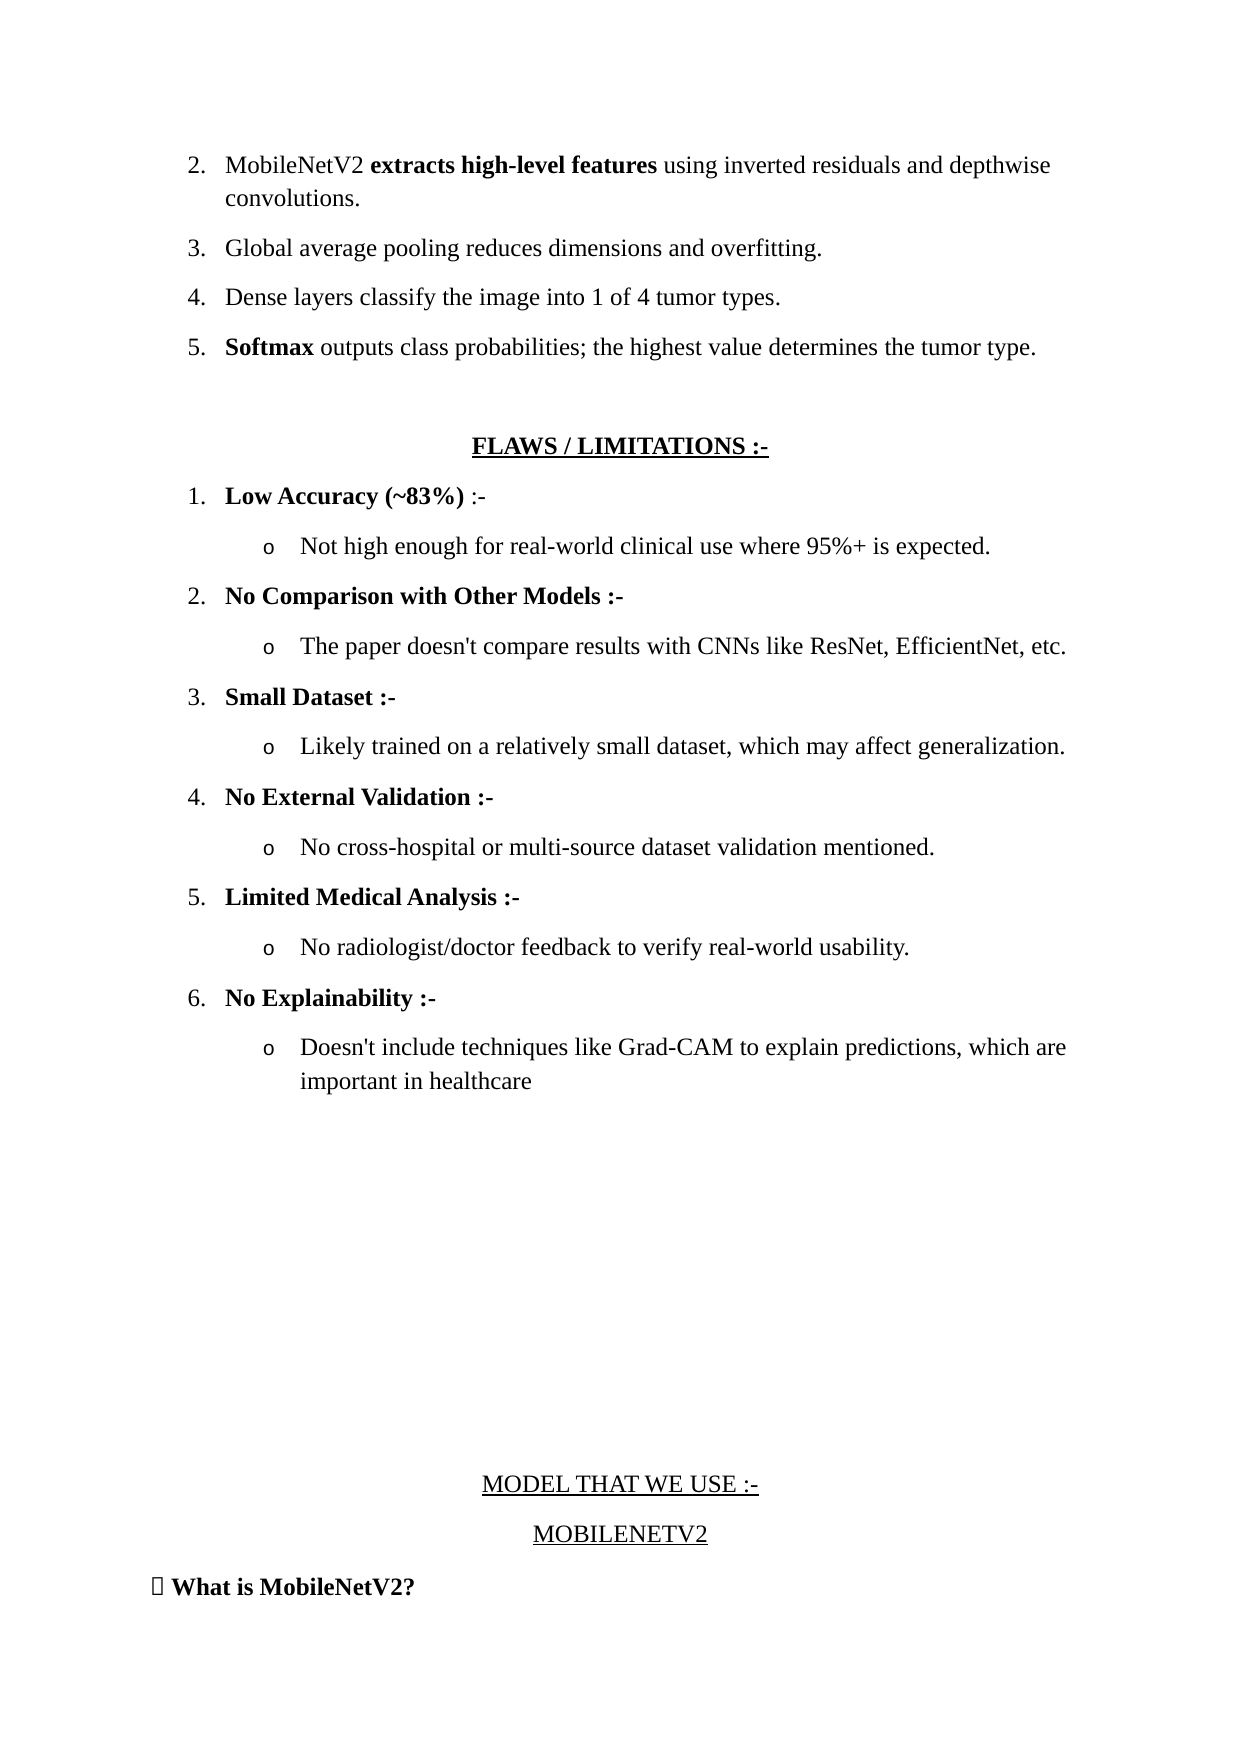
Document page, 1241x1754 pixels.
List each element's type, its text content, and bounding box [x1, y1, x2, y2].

list Small Dataset :- [187, 682, 1090, 711]
list Dense layers classify the image into 1 of 4 tumor types. [187, 282, 1090, 311]
list No cross-hospital or multi-source dataset validation mentioned. [262, 832, 1090, 861]
list The paper doesn't compare results with CNNs like ResNet, EfficientNet, etc. [262, 631, 1090, 661]
list No Comparison with Other Models :- [187, 581, 1090, 610]
list Not high enough for real-world clinical use where 95%+ is expected. [262, 531, 1090, 560]
text MODEL THAT WE USE :- [150, 1469, 1090, 1498]
list Global average pooling reduces dimensions and overfitting. [187, 233, 1090, 261]
list Low Accuracy (~83%) :- [187, 481, 1090, 510]
list Likely trained on a relatively small dataset, which may affect generalization. [262, 731, 1090, 761]
list Limited Medical Analysis :- [187, 882, 1090, 911]
list Doesn't include techniques like Grad-CAM to explain predictions, which are important in healthcare [262, 1032, 1090, 1095]
list Softmax outputs class probabilities; the highest value determines the tumor type. [187, 332, 1090, 361]
list No Explainability :- [187, 983, 1090, 1011]
text FLAWS / LIMITATIONS :- [150, 431, 1090, 460]
text MOBILENETV2 [150, 1519, 1090, 1547]
list No External Validation :- [187, 782, 1090, 811]
text ✅ What is MobileNetV2? [150, 1568, 1090, 1602]
list No radiologist/doctor feedback to verify real-world usability. [262, 932, 1090, 962]
list MobileNetV2 extracts high-level features using inverted residuals and depthwise convolutions. [187, 150, 1090, 212]
